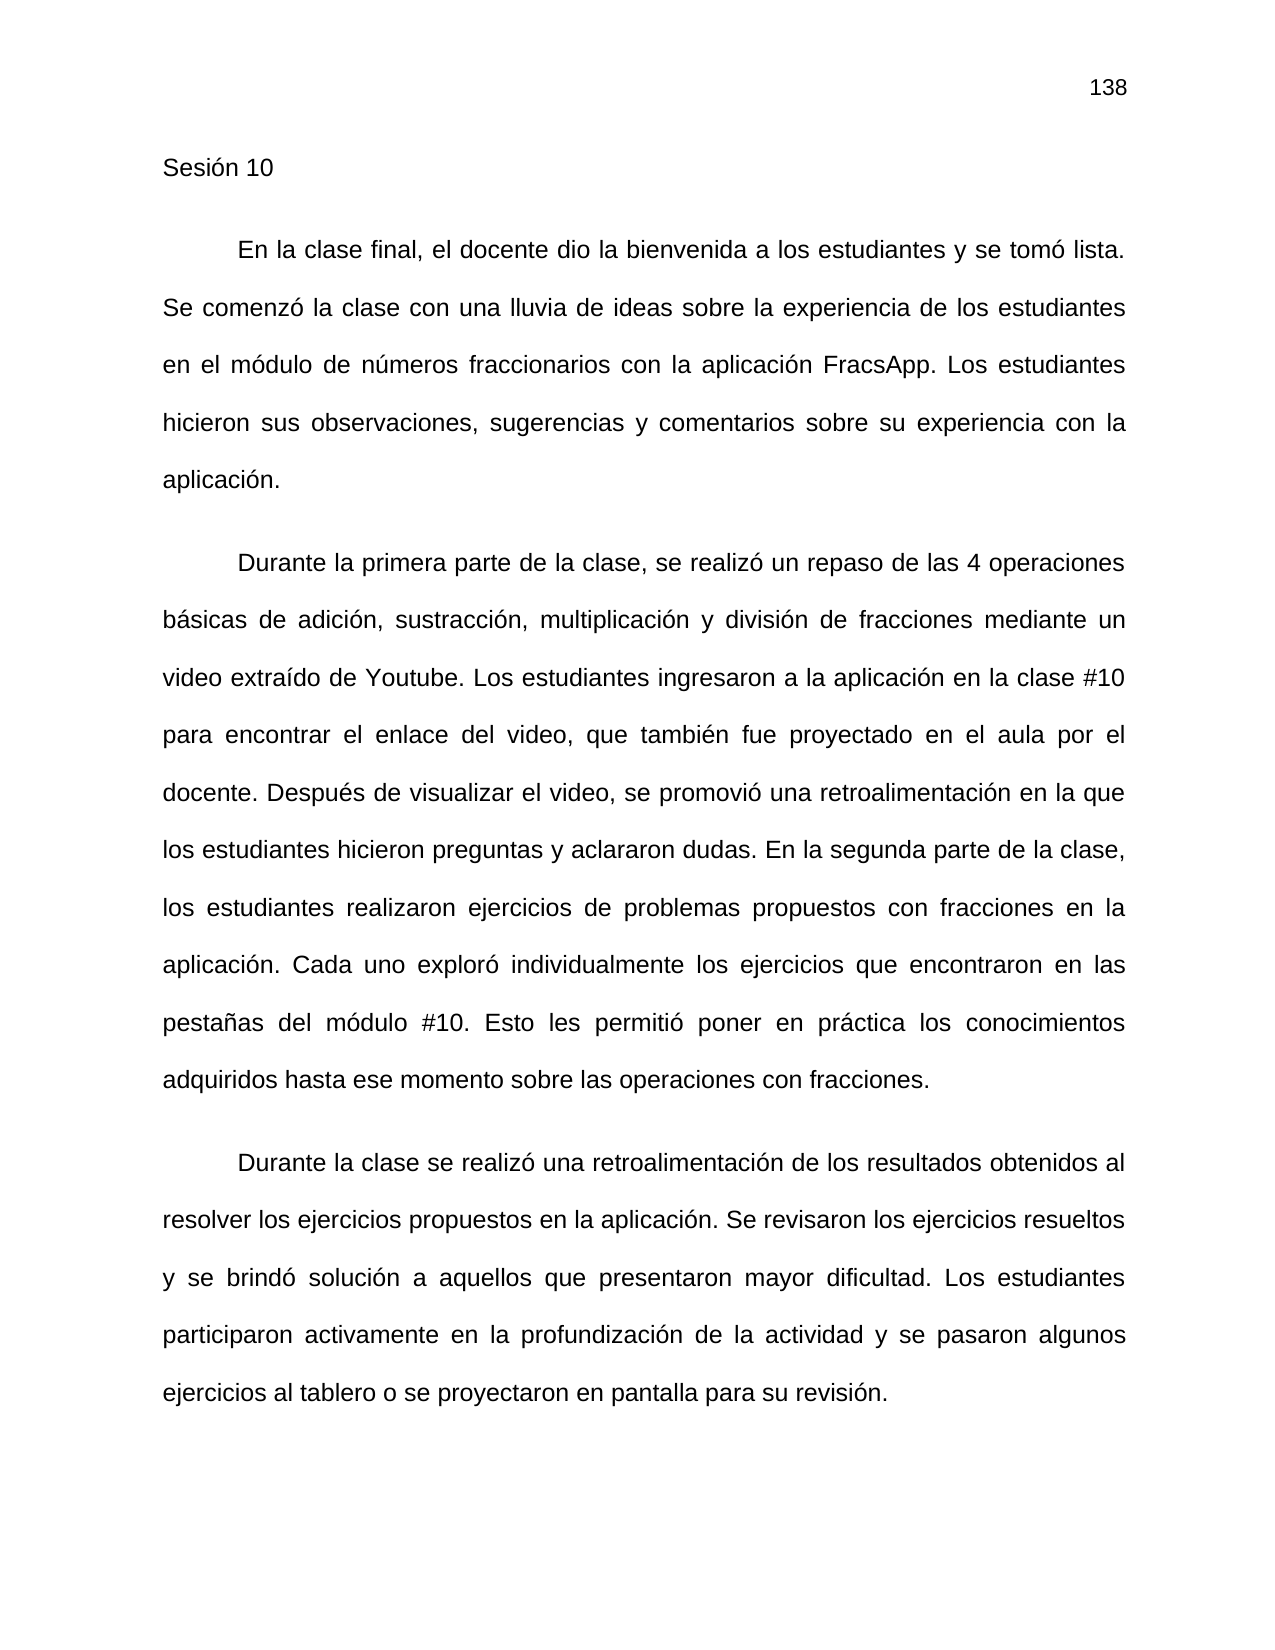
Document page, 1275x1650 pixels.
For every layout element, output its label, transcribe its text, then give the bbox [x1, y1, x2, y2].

text Sesión 10 [162, 153, 1127, 182]
text Durante la clase se realizó una retroalimentación de los resultados obtenidos al resolver los ejercicios propuestos en la aplicación. Se revisaron los ejercicios resueltos y se brindó solución a aquellos que presentaron mayor dificultad. Los estudiantes participaron activamente en la profundización de la actividad y se pasaron algunos ejercicios al tablero o se proyectaron en pantalla para su revisión. [162, 1148, 1127, 1407]
text Durante la primera parte de la clase, se realizó un repaso de las 4 operaciones básicas de adición, sustracción, multiplicación y división de fracciones mediante un video extraído de Youtube. Los estudiantes ingresaron a la aplicación en la clase #10 para encontrar el enlace del video, que también fue proyectado en el aula por el docente. Después de visualizar el video, se promovió una retroalimentación en la que los estudiantes hicieron preguntas y aclararon dudas. En la segunda parte de la clase, los estudiantes realizaron ejercicios de problemas propuestos con fracciones en la aplicación. Cada uno exploró individualmente los ejercicios que encontraron en las pestañas del módulo #10. Esto les permitió poner en práctica los conocimientos adquiridos hasta ese momento sobre las operaciones con fracciones. [162, 548, 1127, 1094]
text En la clase final, el docente dio la bienvenida a los estudiantes y se tomó lista. Se comenzó la clase con una lluvia de ideas sobre la experiencia de los estudiantes en el módulo de números fraccionarios con la aplicación FracsApp. Los estudiantes hicieron sus observaciones, sugerencias y comentarios sobre su experiencia con la aplicación. [162, 235, 1127, 494]
